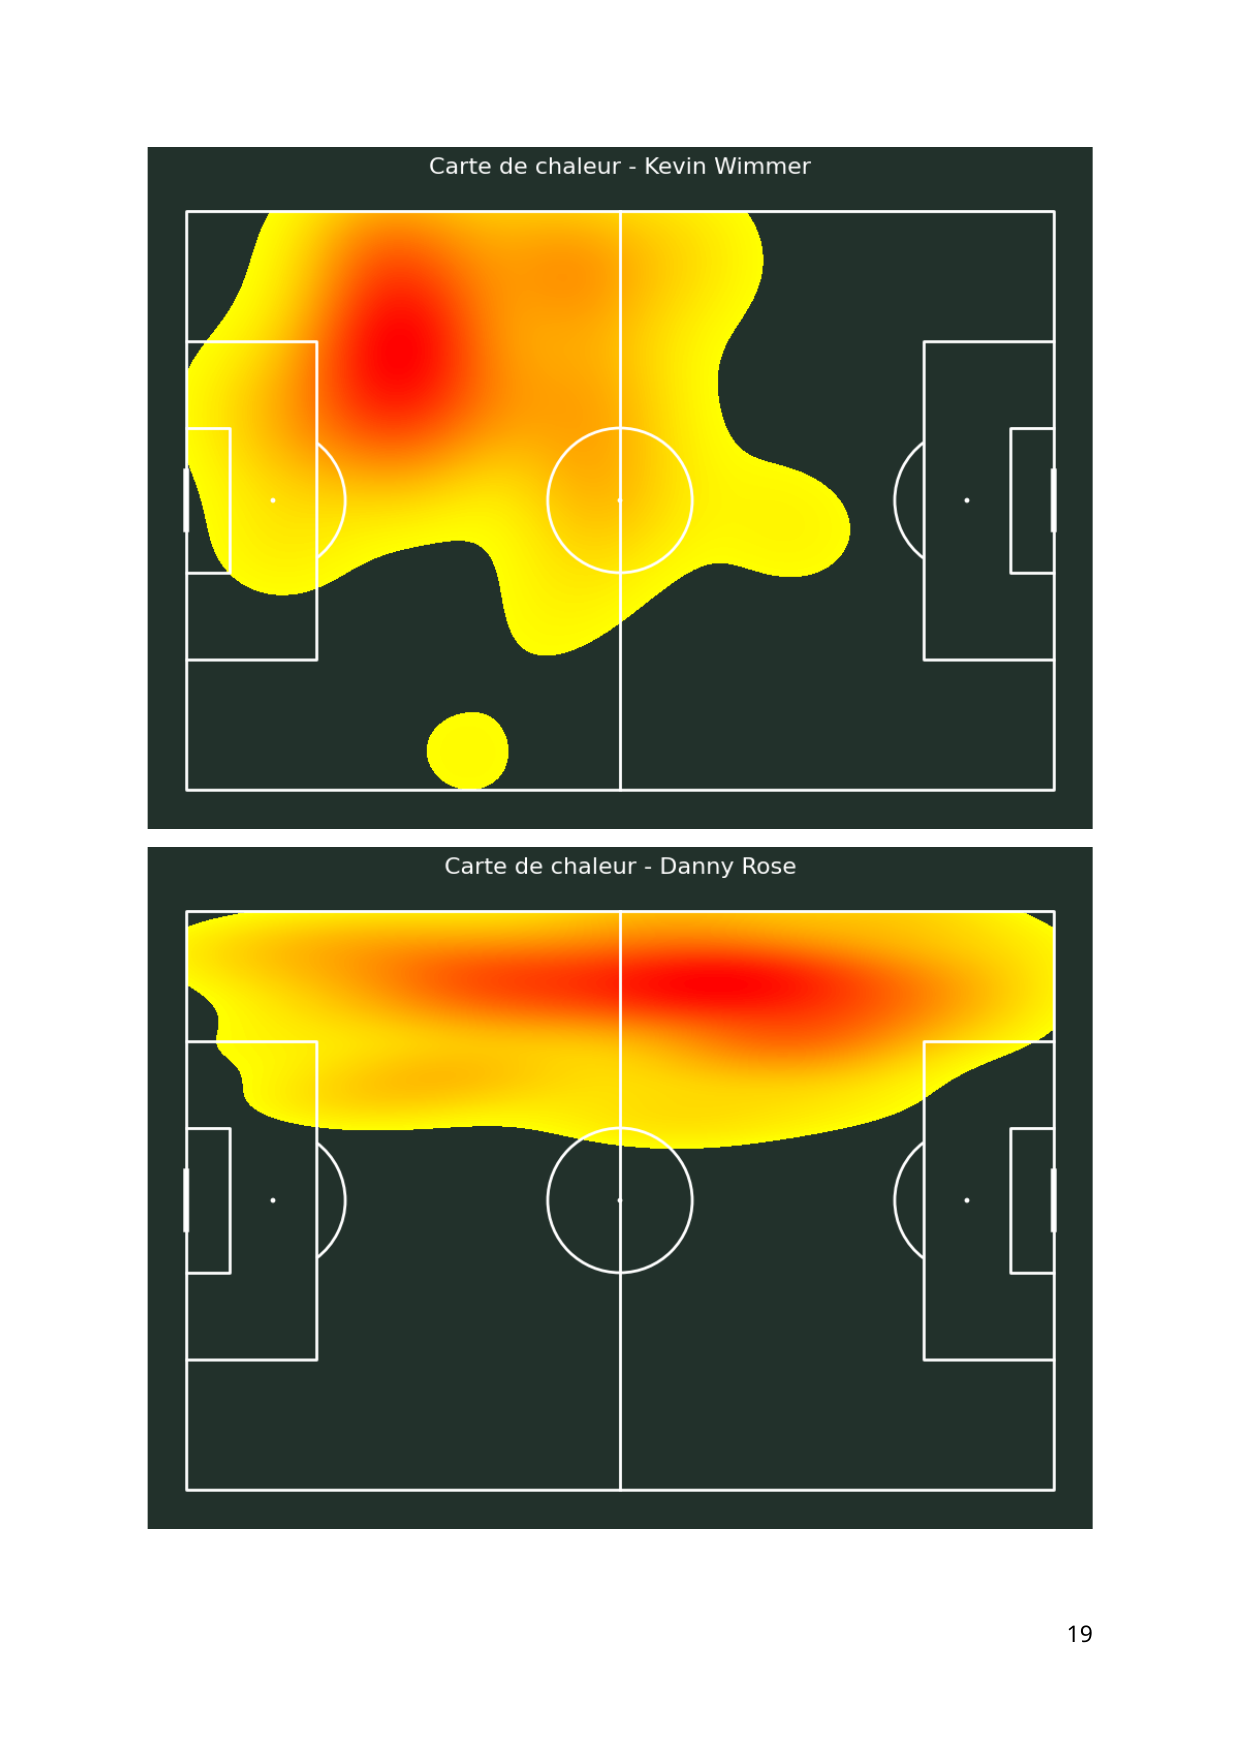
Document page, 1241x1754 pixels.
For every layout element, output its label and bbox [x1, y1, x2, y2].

picture [147, 147, 1093, 829]
picture [147, 847, 1093, 1529]
